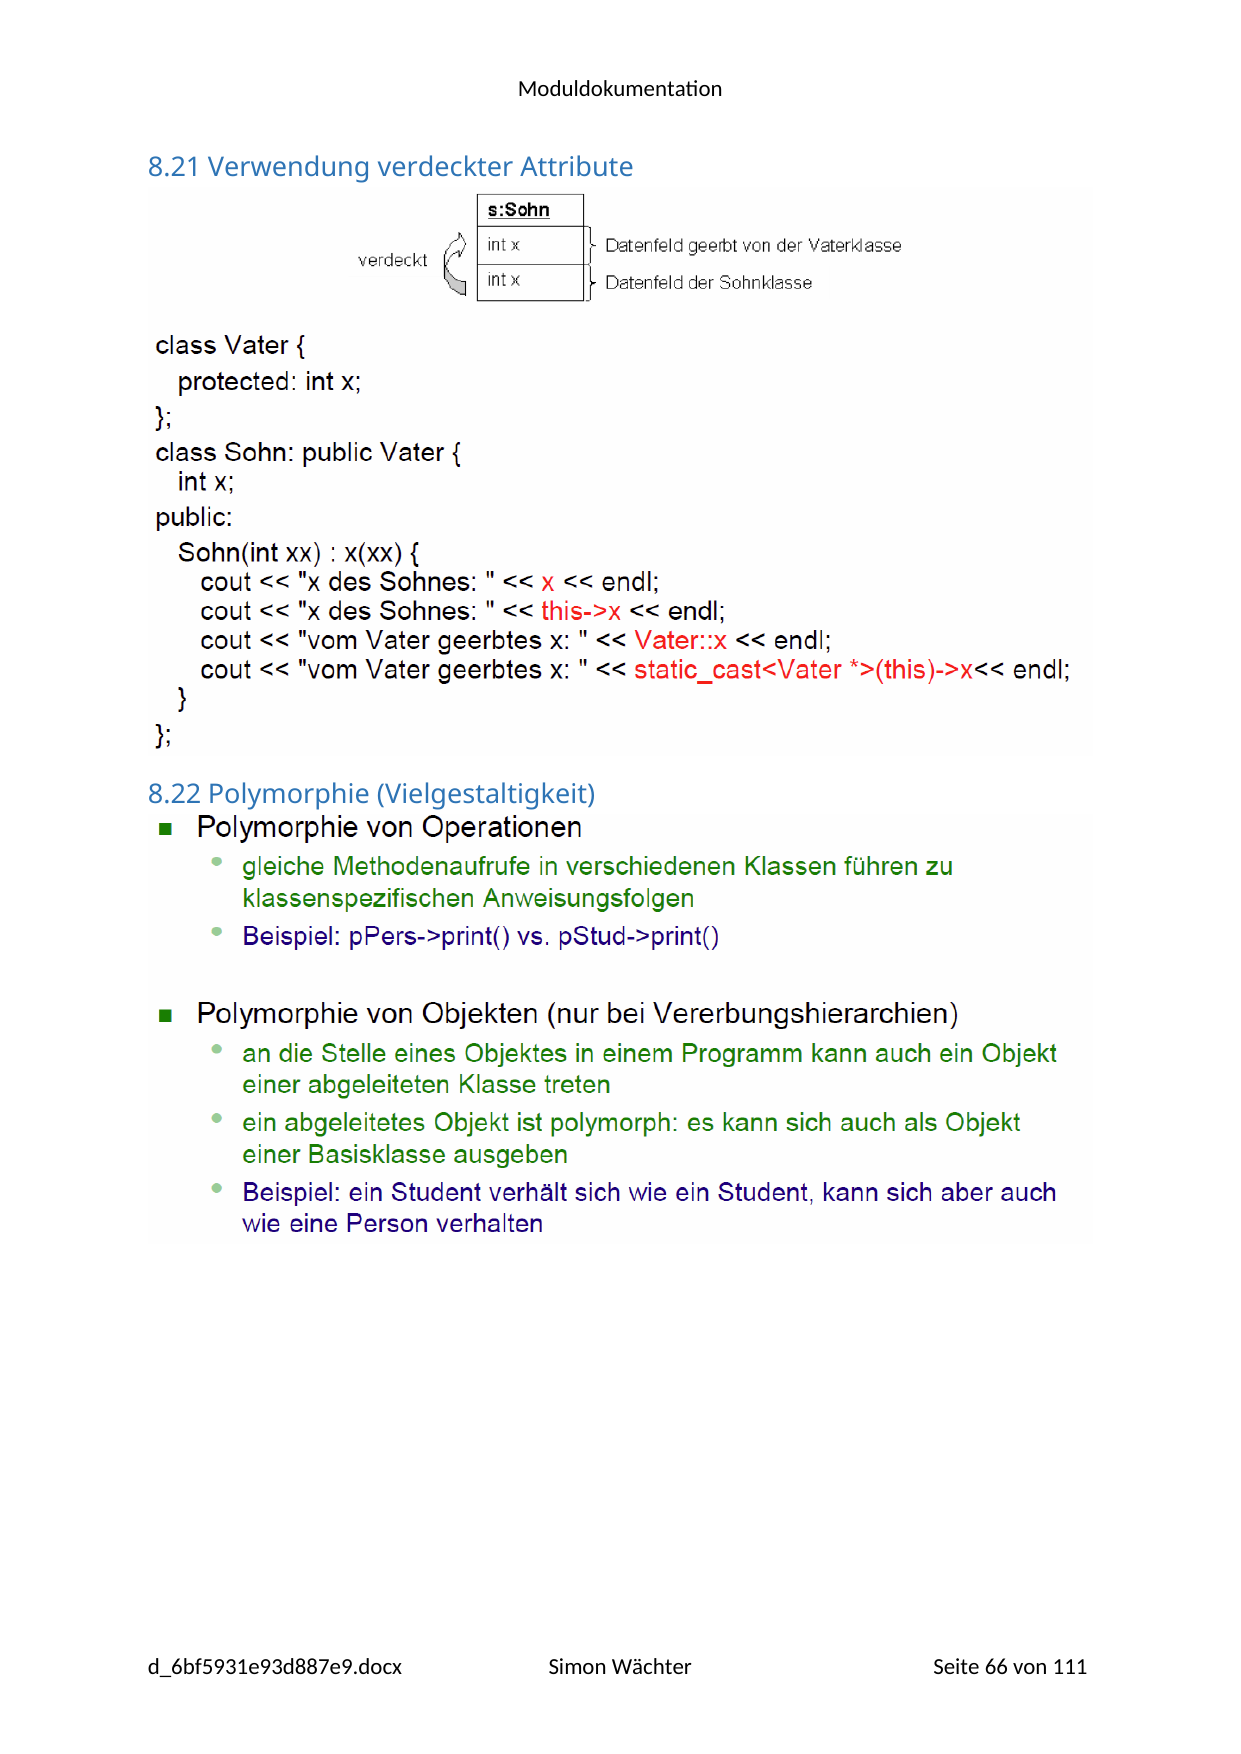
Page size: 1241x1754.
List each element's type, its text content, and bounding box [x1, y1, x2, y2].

subtitle Polymorphie (Vielgestaltigkeit) [148, 774, 1093, 811]
picture [147, 187, 1093, 756]
picture [147, 814, 1093, 1244]
subtitle Verwendung verdeckter Attribute [148, 148, 1093, 184]
